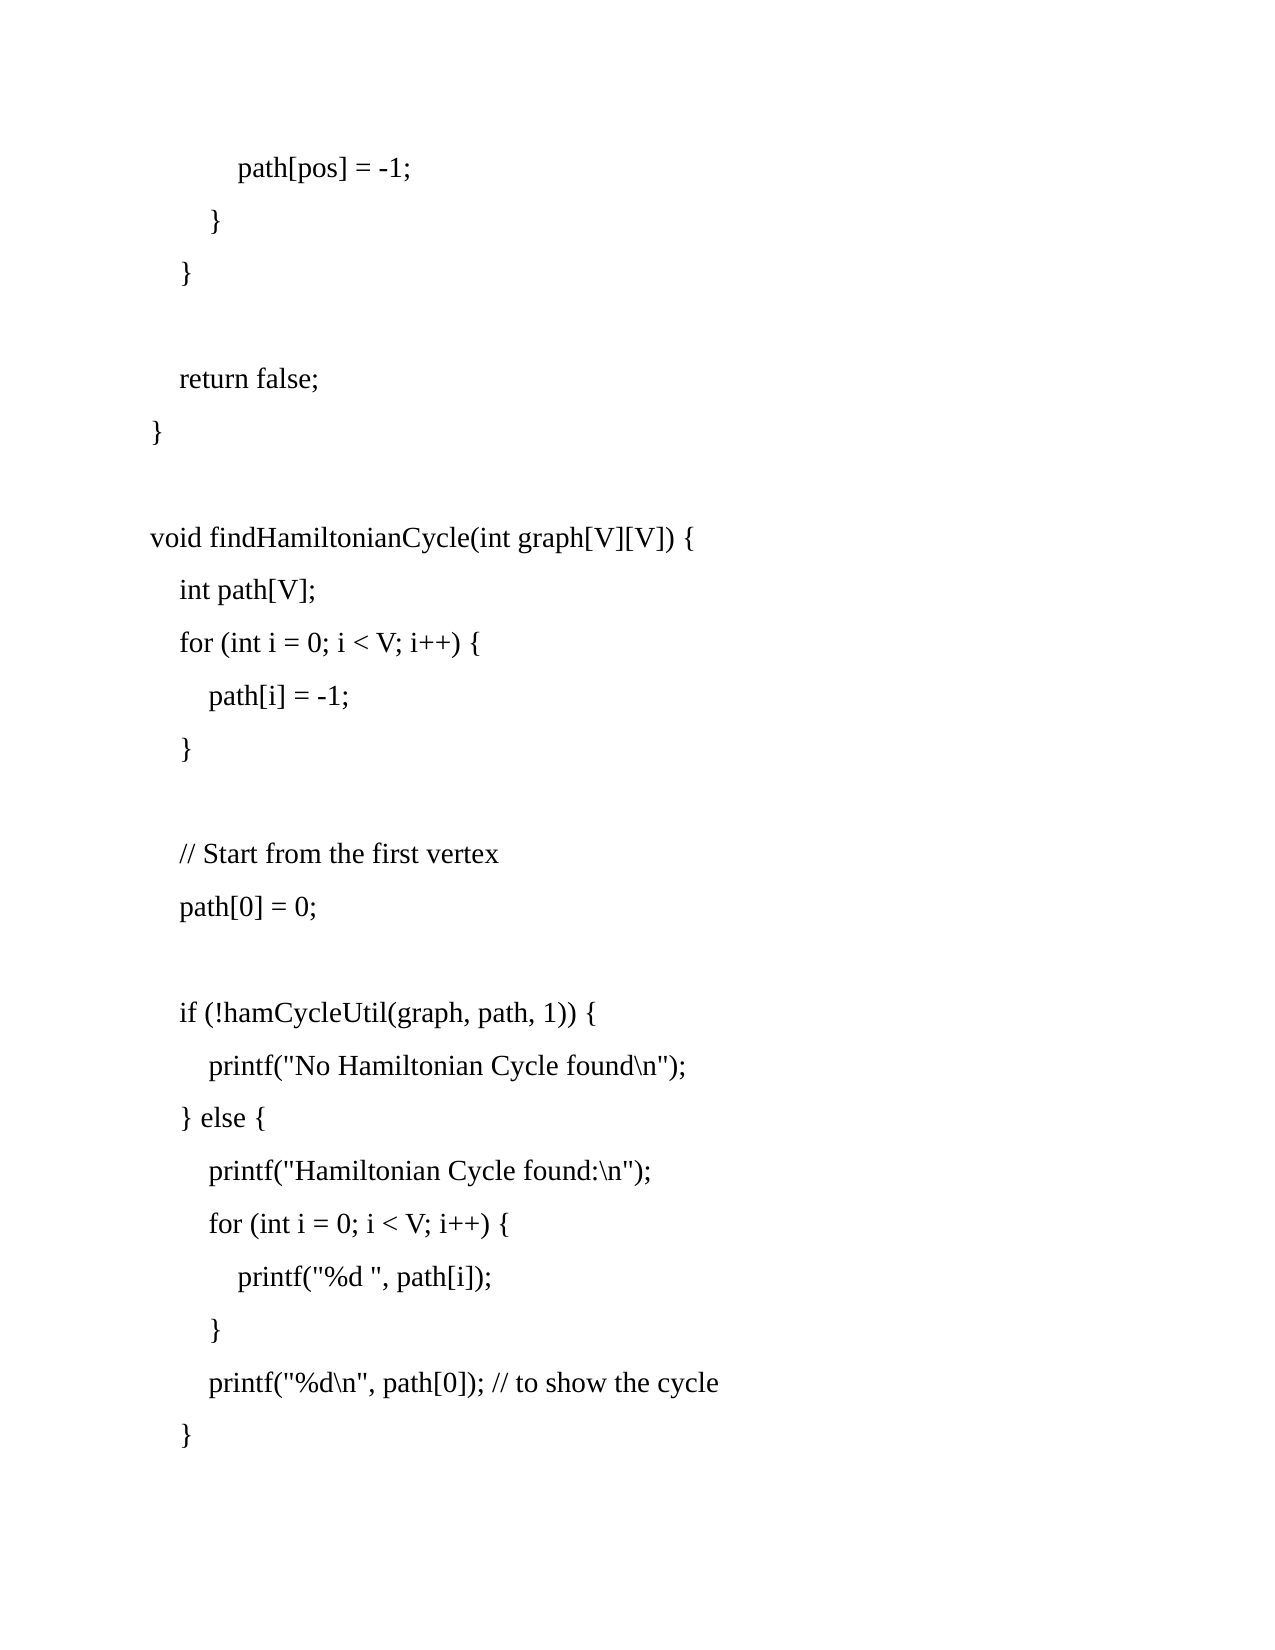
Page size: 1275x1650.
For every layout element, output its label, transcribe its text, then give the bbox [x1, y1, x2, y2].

text path[i] = -1; [150, 678, 1125, 712]
text void findHamiltonianCycle(int graph[V][V]) { [150, 520, 1125, 553]
text return false; [150, 361, 1125, 395]
text } [150, 1417, 1125, 1451]
text int path[V]; [150, 572, 1125, 606]
text path[pos] = -1; [150, 150, 1125, 183]
text } [150, 1312, 1125, 1345]
text for (int i = 0; i < V; i++) { [150, 625, 1125, 659]
text printf("No Hamiltonian Cycle found\n"); [150, 1048, 1125, 1081]
text } else { [150, 1101, 1125, 1134]
text printf("%d ", path[i]); [150, 1259, 1125, 1293]
text // Start from the first vertex [150, 837, 1125, 870]
text } [150, 414, 1125, 448]
text } [150, 731, 1125, 764]
text for (int i = 0; i < V; i++) { [150, 1206, 1125, 1240]
text } [150, 256, 1125, 289]
text printf("Hamiltonian Cycle found:\n"); [150, 1153, 1125, 1187]
text if (!hamCycleUtil(graph, path, 1)) { [150, 995, 1125, 1028]
text printf("%d\n", path[0]); // to show the cycle [150, 1365, 1125, 1398]
text } [150, 203, 1125, 236]
text path[0] = 0; [150, 889, 1125, 923]
